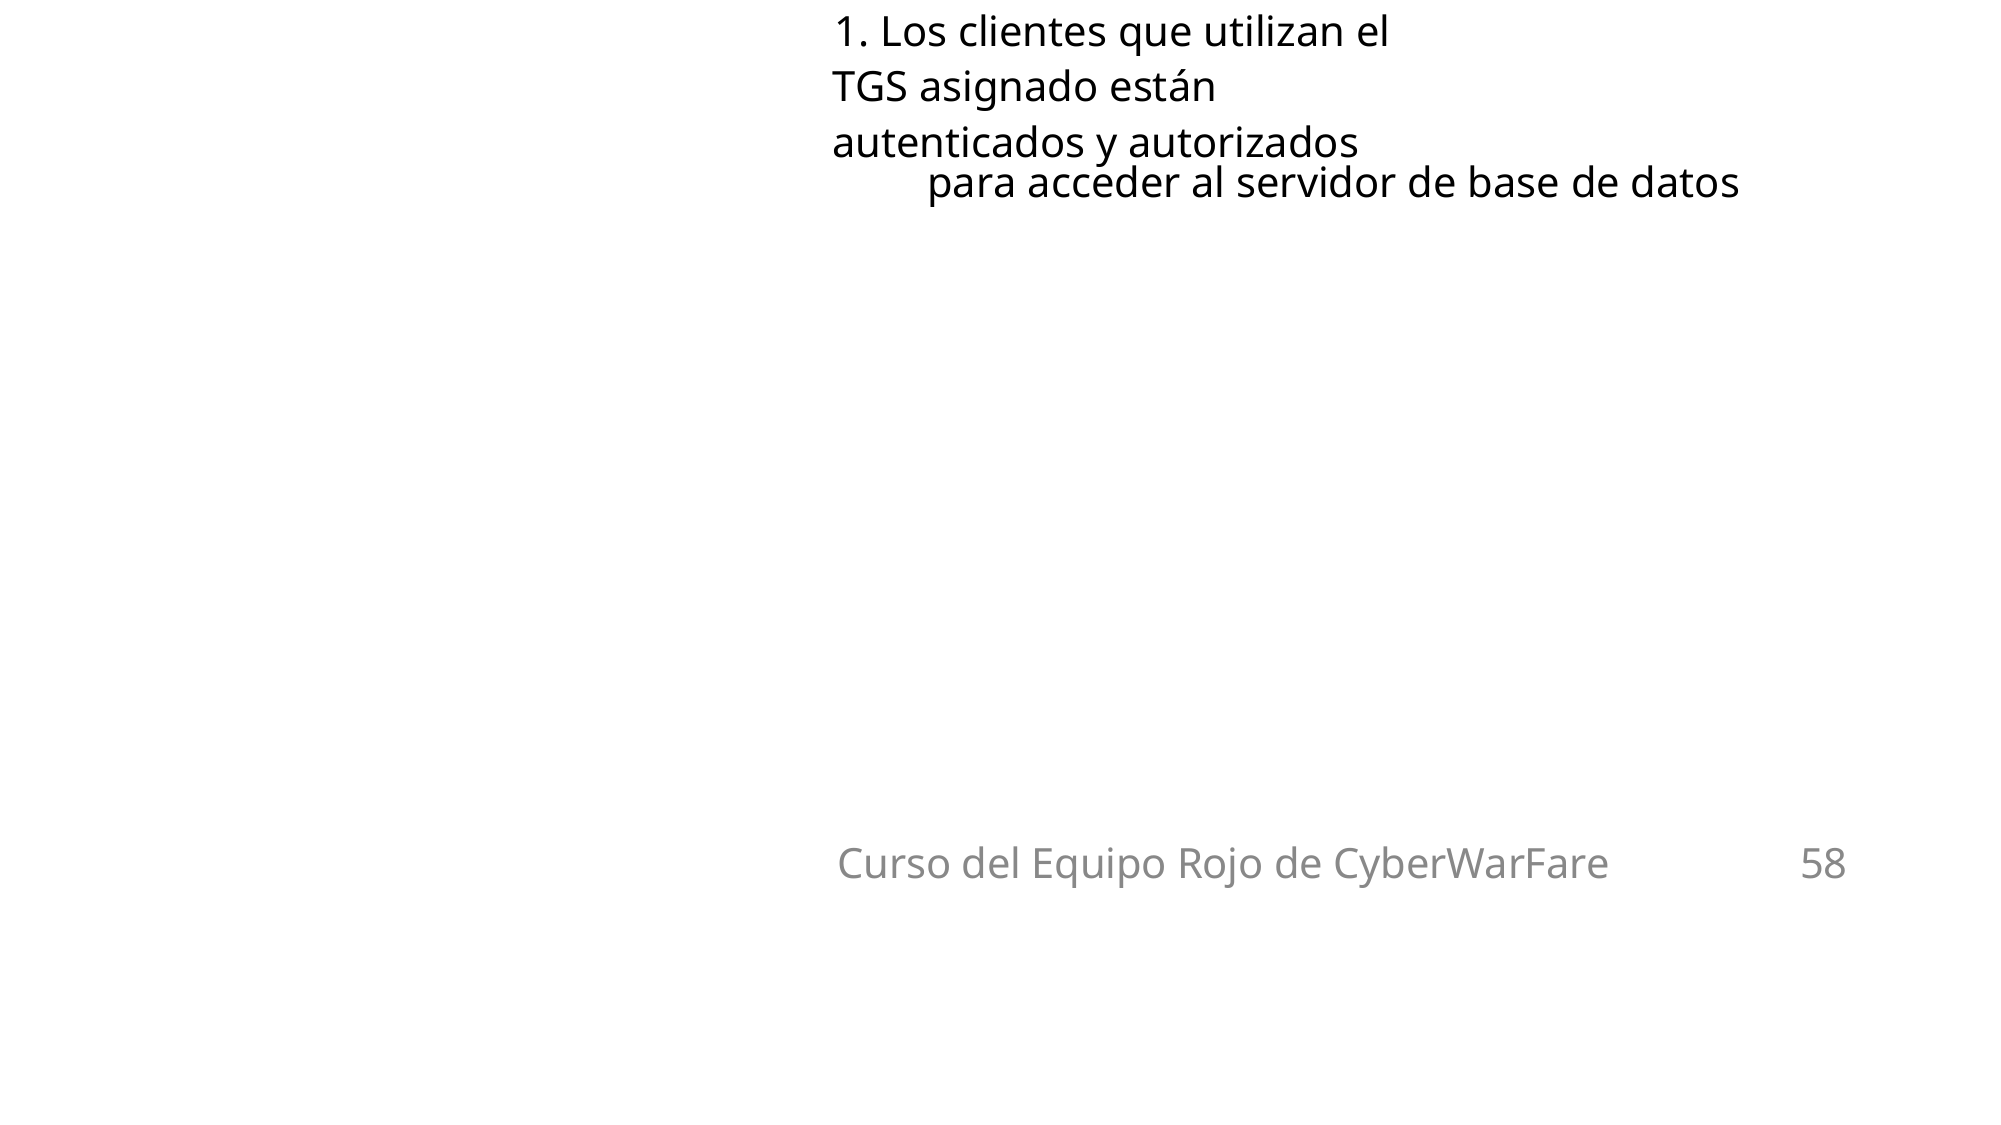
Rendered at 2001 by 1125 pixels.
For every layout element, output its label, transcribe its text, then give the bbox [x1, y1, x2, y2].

text 1. Los clientes que utilizan el TGS asignado están autenticados y autorizados [832, 2, 1410, 169]
text para acceder al servidor de base de datos [927, 169, 2000, 204]
text Curso del Equipo Rojo de CyberWarFare 58 [838, 833, 2000, 890]
